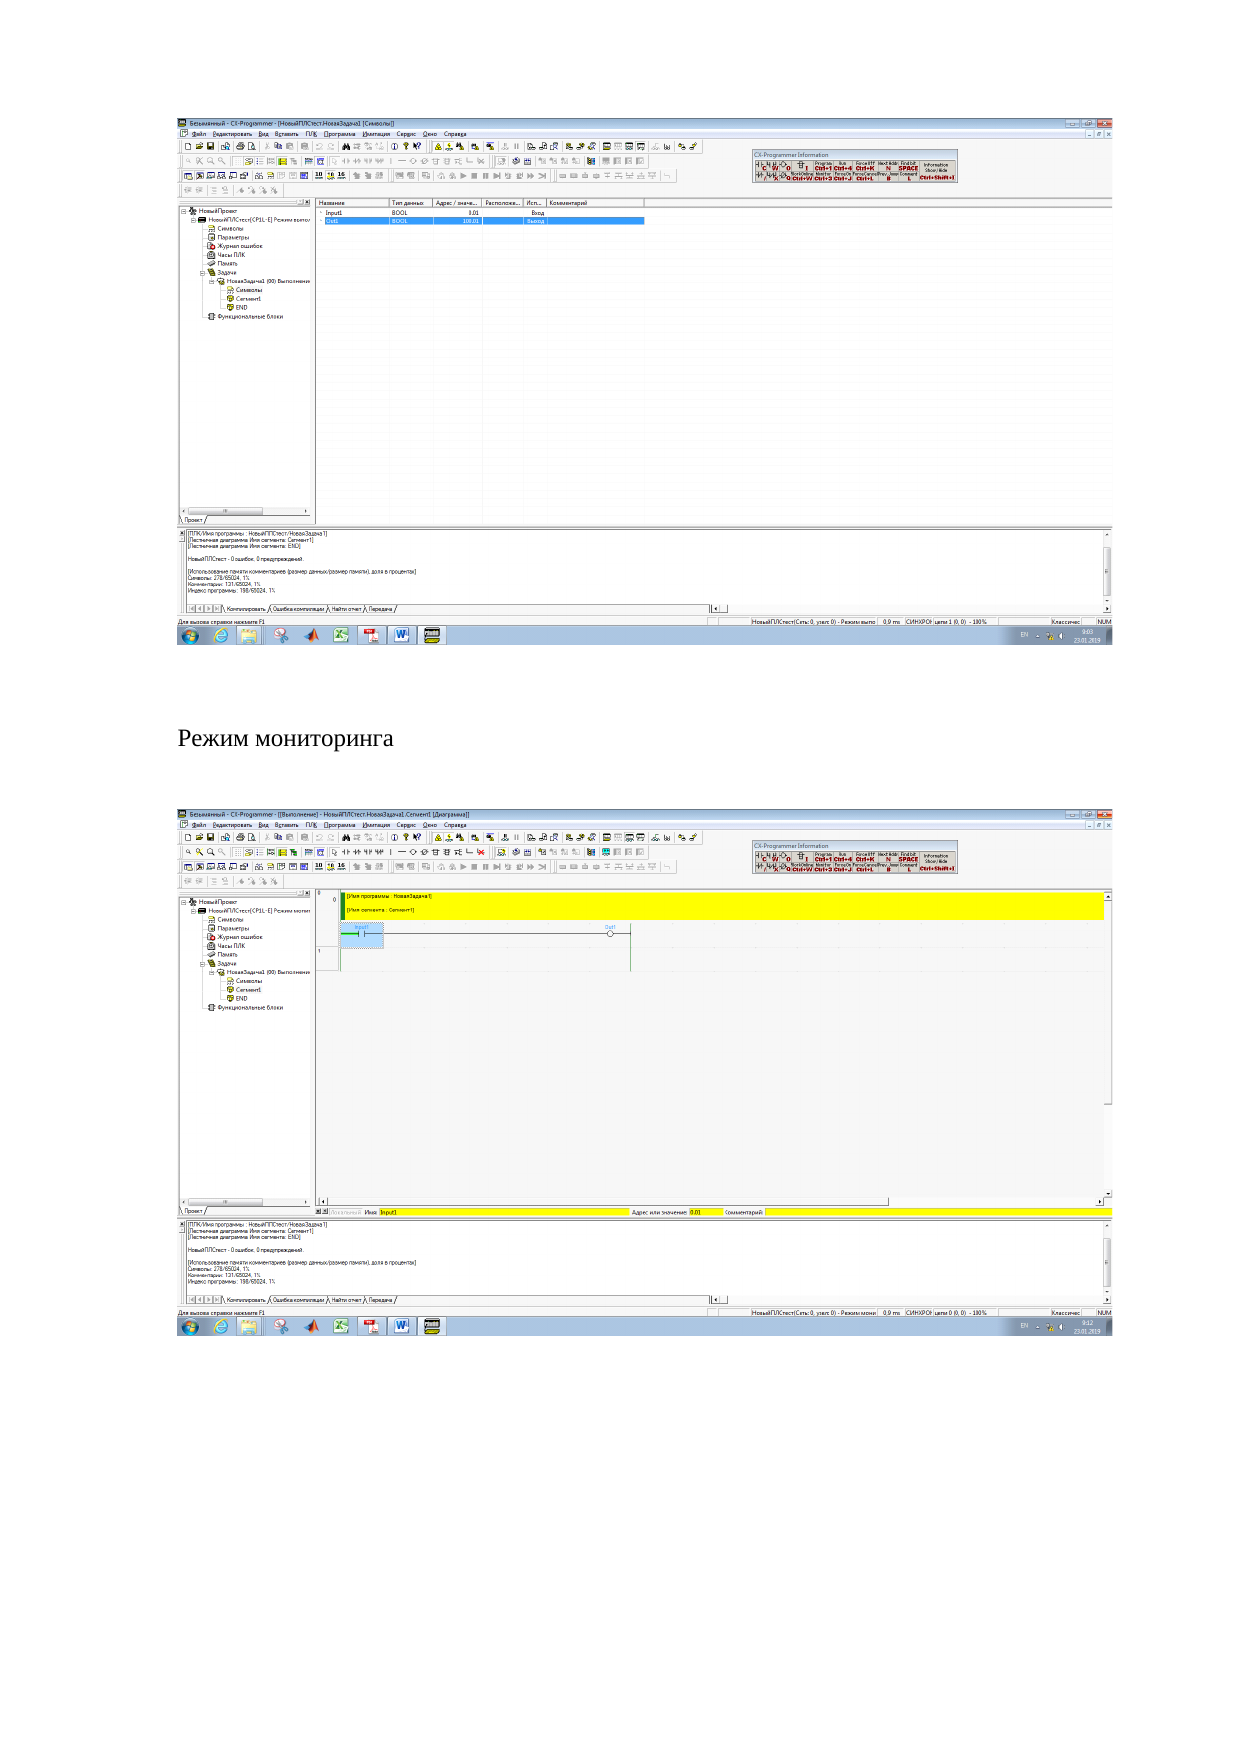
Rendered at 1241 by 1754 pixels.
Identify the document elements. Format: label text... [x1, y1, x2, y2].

text Режим мониторинга [177, 723, 1152, 752]
picture [177, 809, 1113, 1336]
picture [177, 118, 1113, 645]
